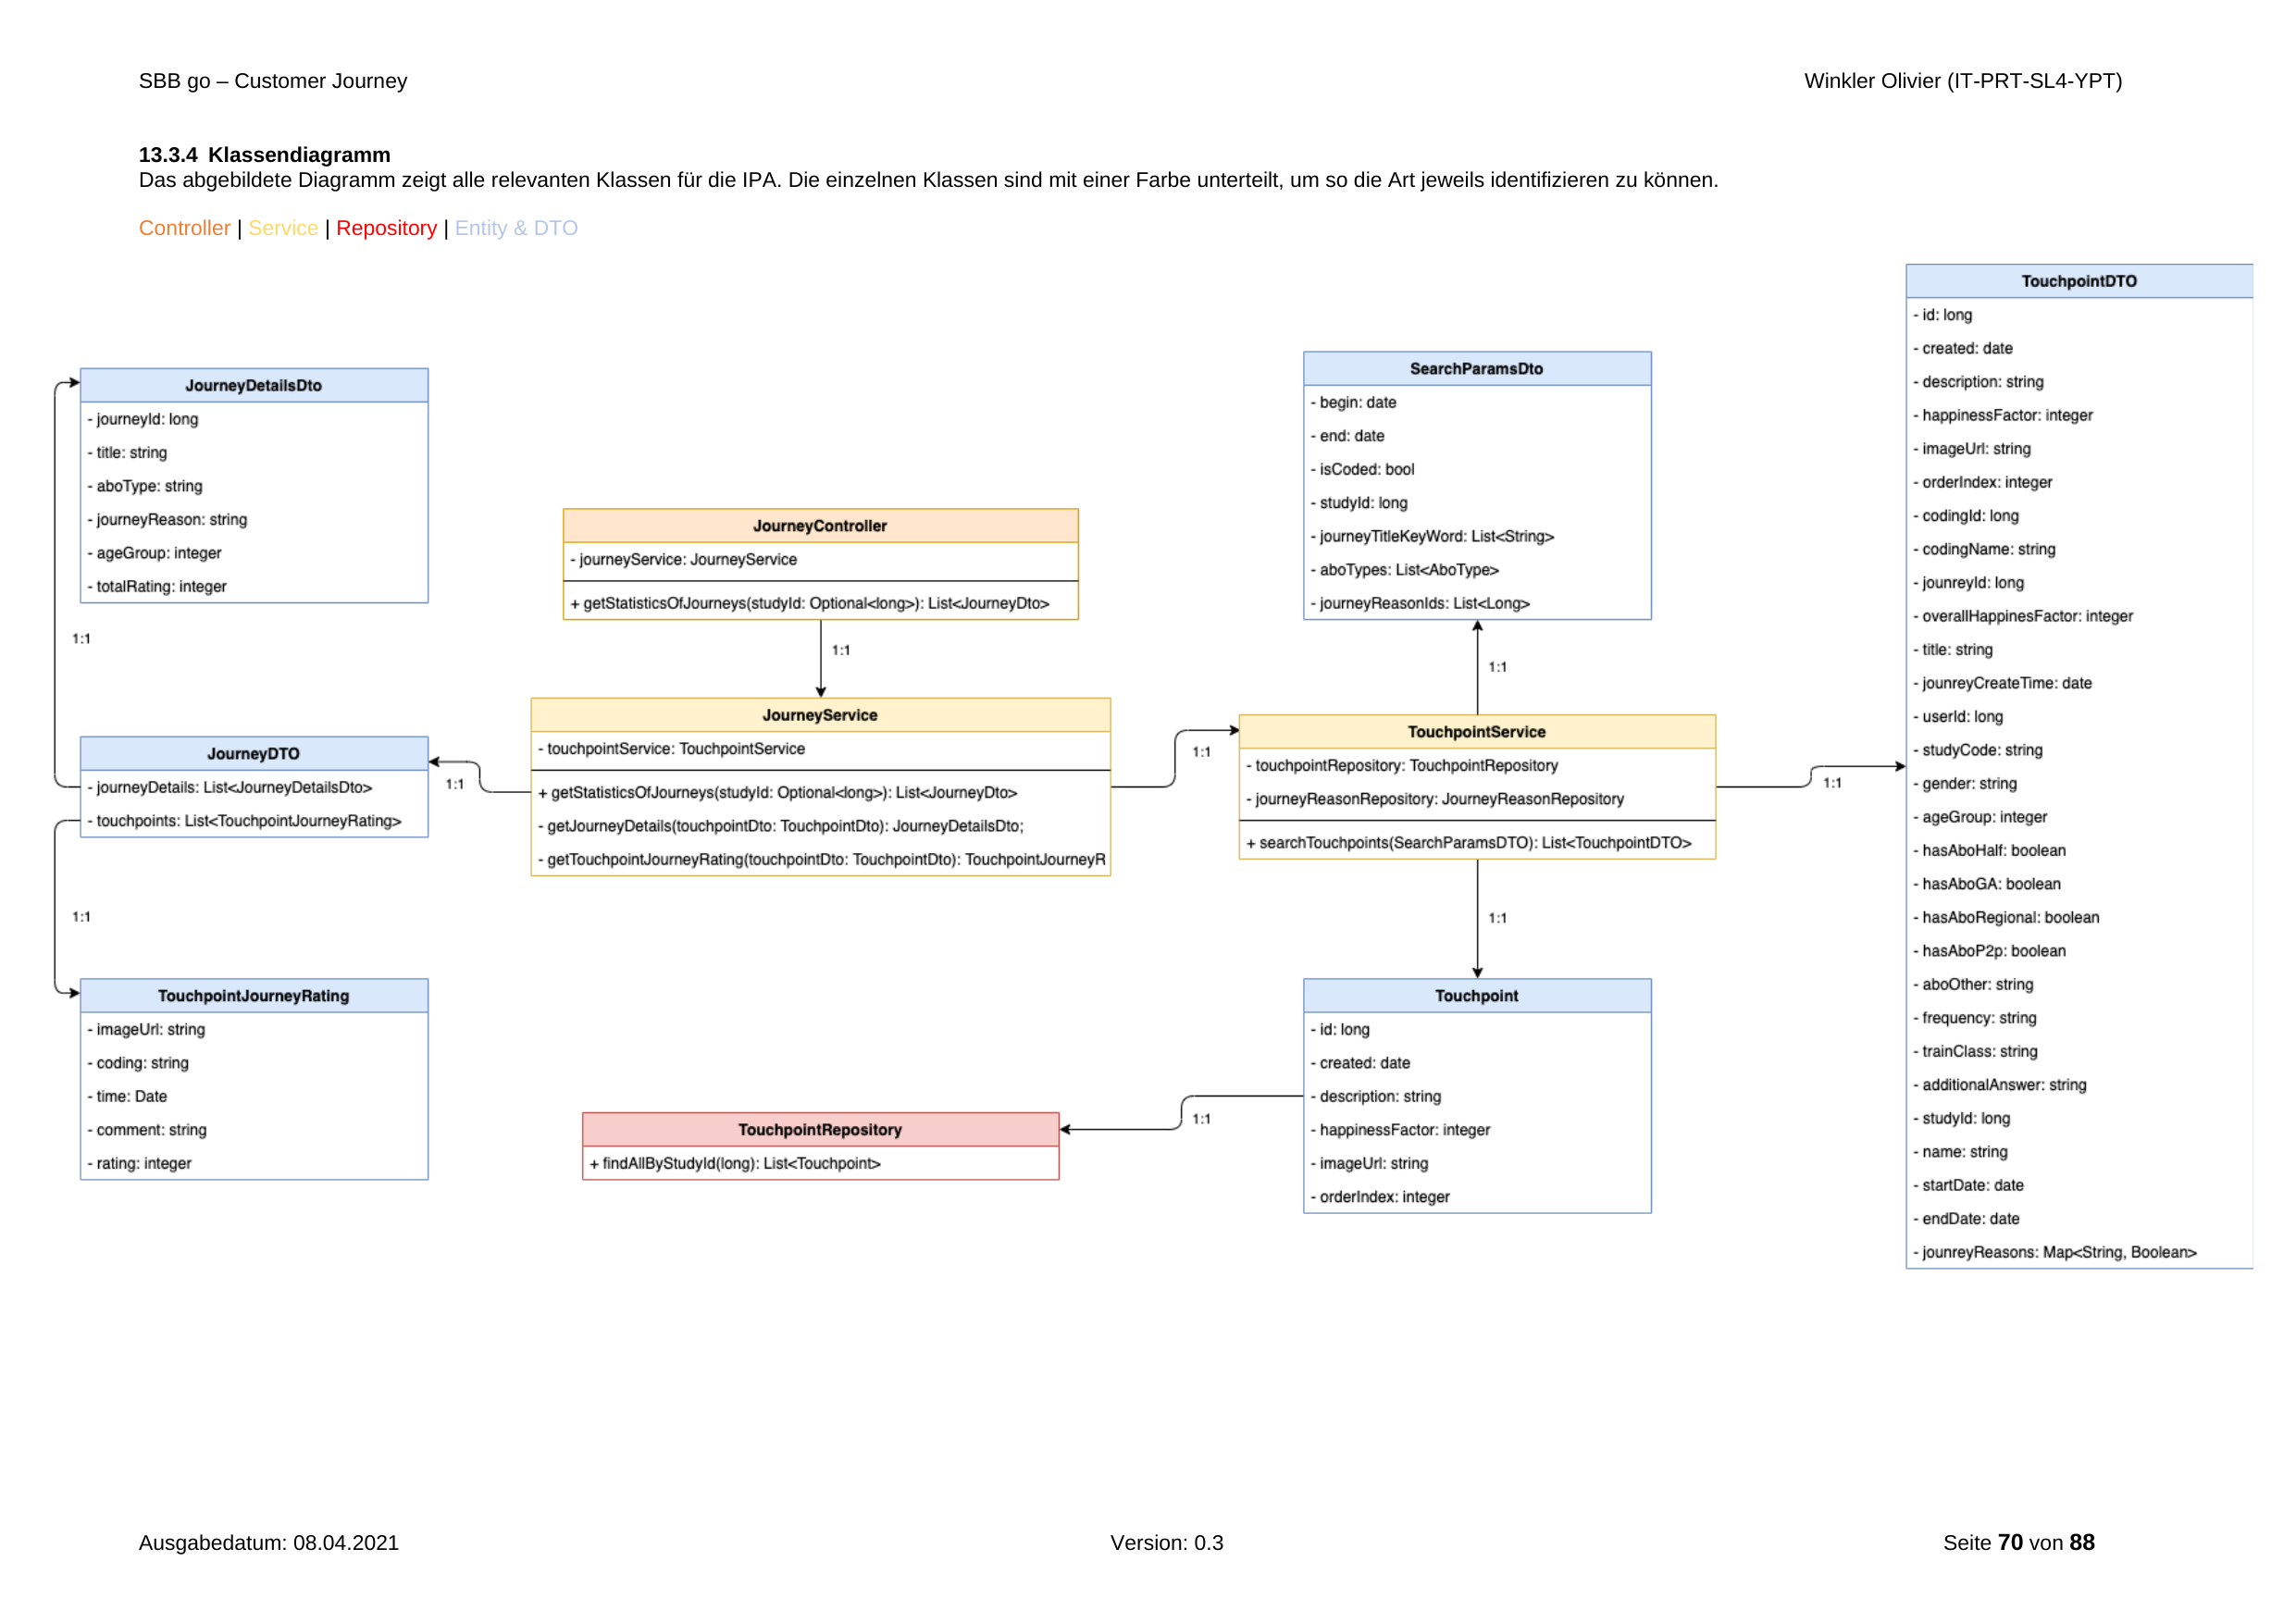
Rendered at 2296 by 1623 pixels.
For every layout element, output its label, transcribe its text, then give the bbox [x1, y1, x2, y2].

text Controller | Service | Repository | Entity & DTO [139, 216, 2156, 240]
picture [46, 264, 2253, 1270]
subtitle Klassendiagramm [139, 142, 2156, 167]
text Das abgebildete Diagramm zeigt alle relevanten Klassen für die IPA. Die einzelnen Klassen sind mit einer Farbe unterteilt, um so die Art jeweils identifizieren zu können. [139, 167, 2156, 192]
